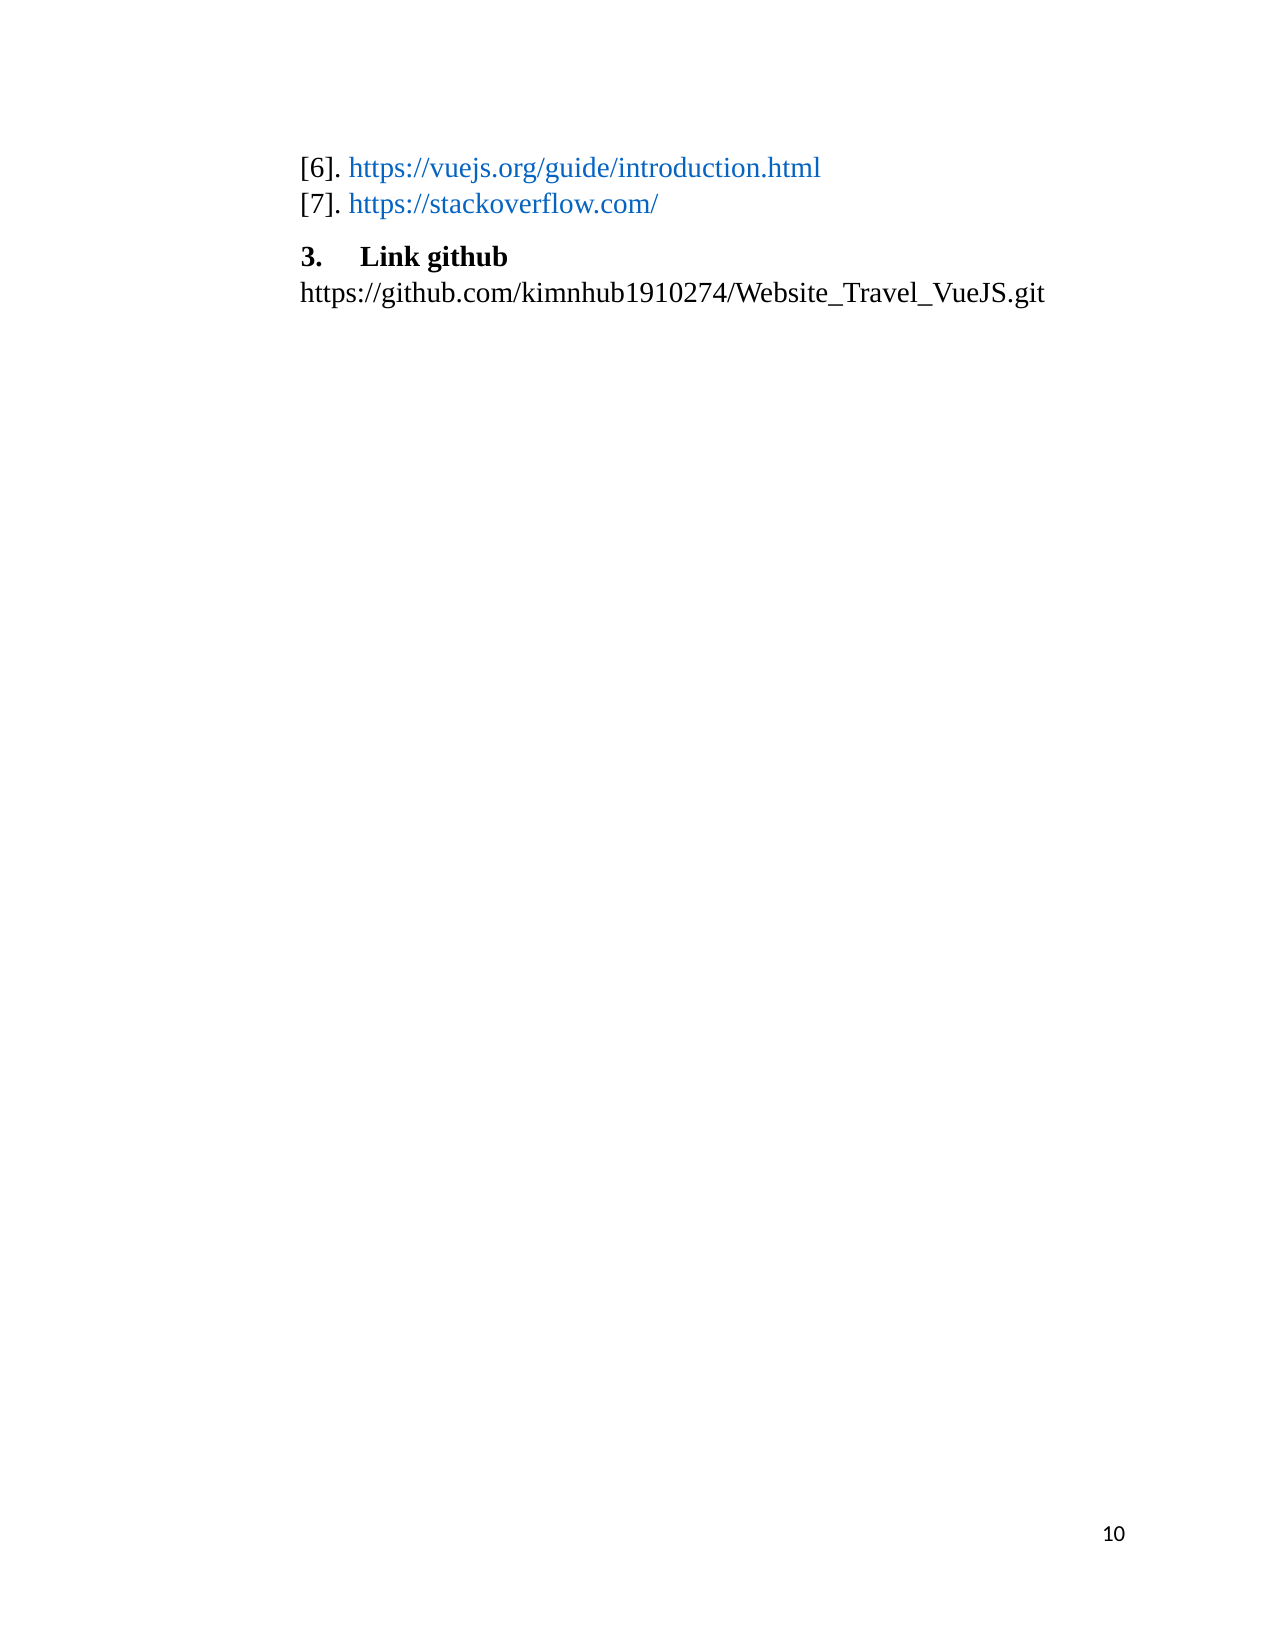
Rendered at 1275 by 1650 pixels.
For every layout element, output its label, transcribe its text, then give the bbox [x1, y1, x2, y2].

subtitle Link github [322, 239, 1125, 272]
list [300, 150, 1125, 220]
list https://github.com/kimnhub1910274/Website_Travel_VueJS.git [300, 275, 1125, 309]
